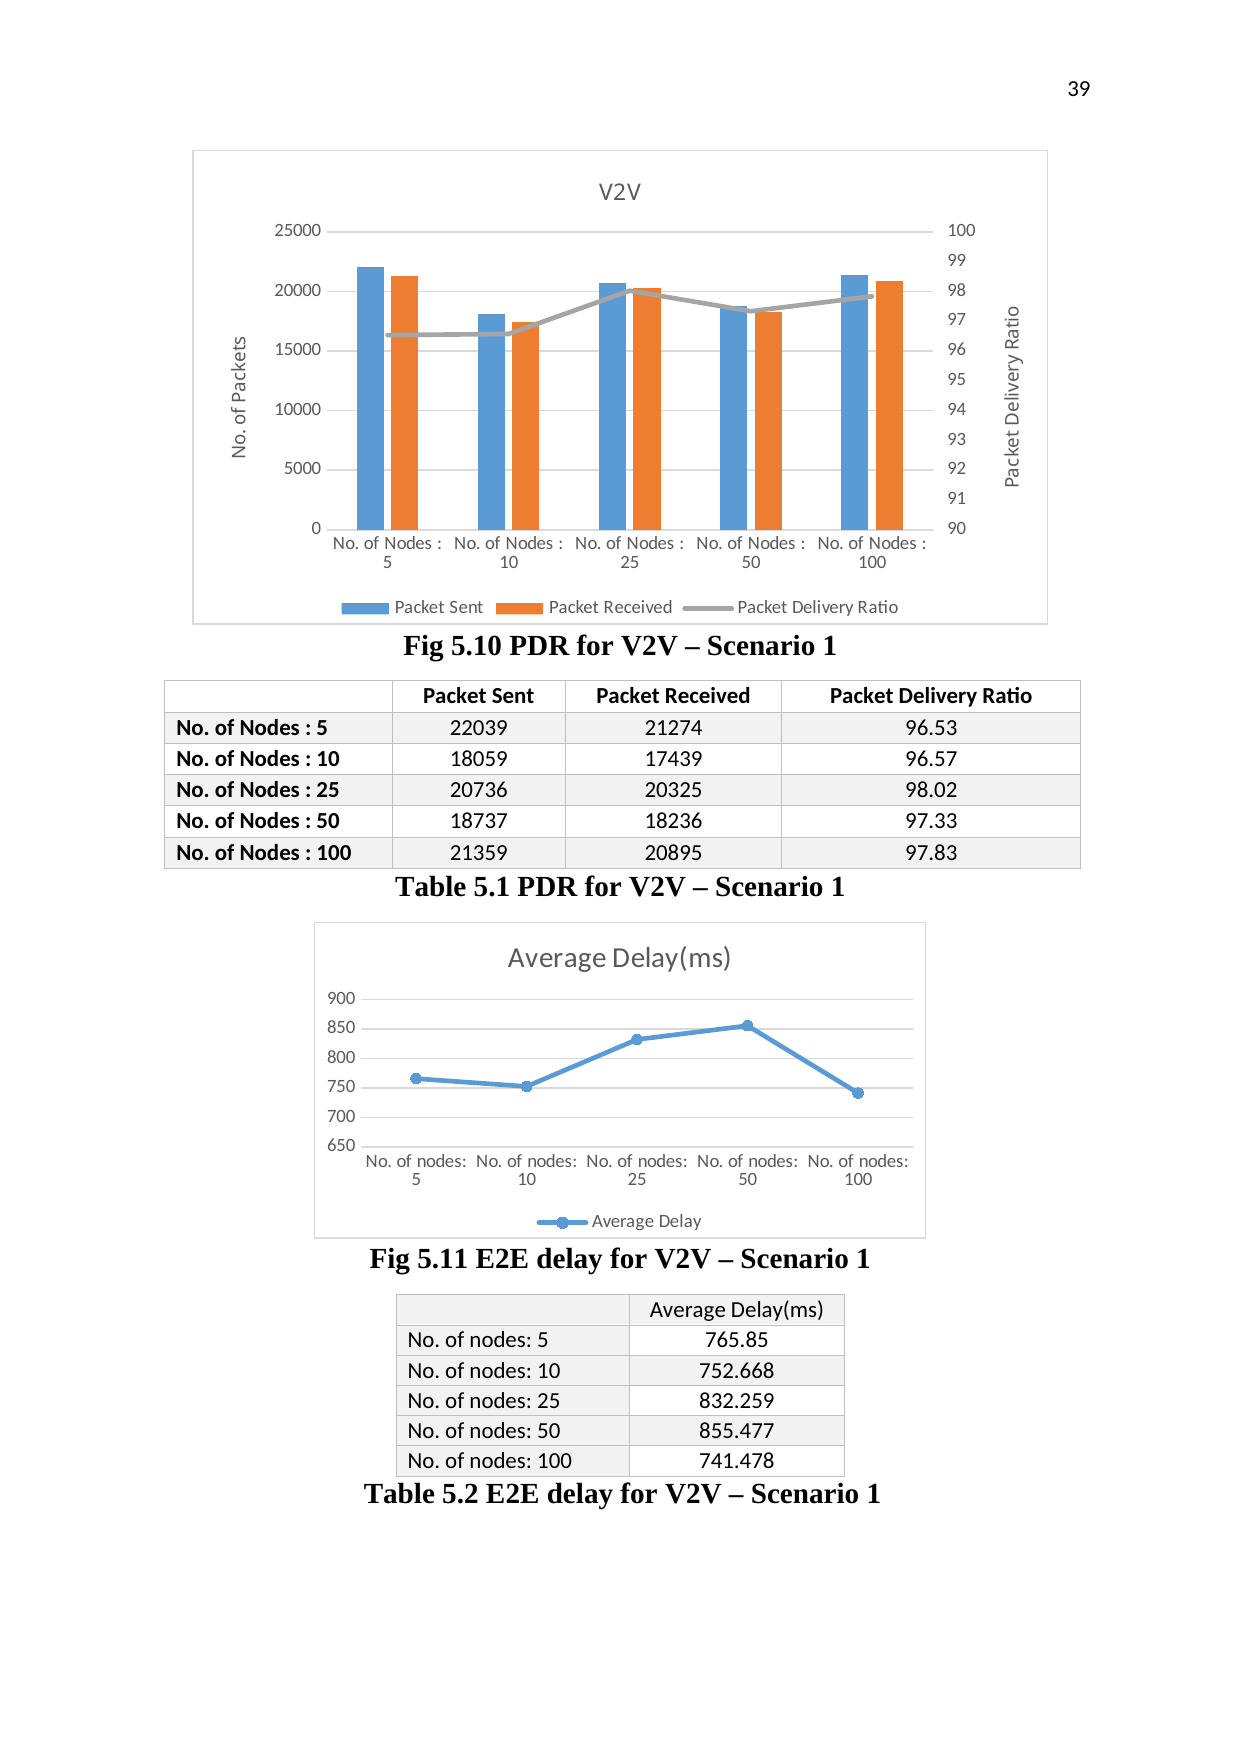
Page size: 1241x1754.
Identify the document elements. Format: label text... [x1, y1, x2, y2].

table_cell No. of nodes: 25 [397, 1386, 629, 1415]
table_cell 752.668 [630, 1356, 844, 1385]
table_cell No. of Nodes : 10 [165, 744, 392, 774]
table_cell 17439 [566, 744, 781, 774]
table_cell No. of nodes: 100 [397, 1446, 629, 1476]
table_cell No. of Nodes : 100 [165, 838, 392, 868]
table_cell 765.85 [630, 1326, 844, 1355]
table_cell 18236 [566, 806, 781, 837]
text Fig 5.10 PDR for V2V – Scenario 1 [150, 150, 1090, 661]
table_cell 98.02 [782, 775, 1080, 805]
table_header [165, 681, 392, 712]
table_cell 22039 [393, 713, 565, 743]
table_cell No. of Nodes : 25 [165, 775, 392, 805]
table_cell 21359 [393, 838, 565, 868]
text Fig 5.11 E2E delay for V2V – Scenario 1 [150, 922, 1090, 1275]
table_cell 18737 [393, 806, 565, 837]
table_cell 96.53 [782, 713, 1080, 743]
table_cell 97.33 [782, 806, 1080, 837]
table_header [397, 1295, 629, 1324]
table_cell No. of nodes: 10 [397, 1356, 629, 1385]
table_header Packet Received [566, 681, 781, 712]
table_header Packet Sent [393, 681, 565, 712]
table_cell 96.57 [782, 744, 1080, 774]
text Table 5.1 PDR for V2V – Scenario 1 [150, 869, 1090, 902]
table_cell 97.83 [782, 838, 1080, 868]
table_cell No. of Nodes : 50 [165, 806, 392, 837]
table_cell 855.477 [630, 1416, 844, 1445]
table_cell 20895 [566, 838, 781, 868]
table_header Packet Delivery Ratio [782, 681, 1080, 712]
text Table 5.2 E2E delay for V2V – Scenario 1 [150, 1477, 1090, 1540]
table_cell 20736 [393, 775, 565, 805]
table_cell No. of nodes: 5 [397, 1326, 629, 1355]
table_cell No. of Nodes : 5 [165, 713, 392, 743]
table_cell 741.478 [630, 1446, 844, 1476]
table_cell 20325 [566, 775, 781, 805]
table_cell 21274 [566, 713, 781, 743]
table_cell 832.259 [630, 1386, 844, 1415]
table_header Average Delay(ms) [630, 1295, 844, 1324]
table_cell No. of nodes: 50 [397, 1416, 629, 1445]
table_cell 18059 [393, 744, 565, 774]
